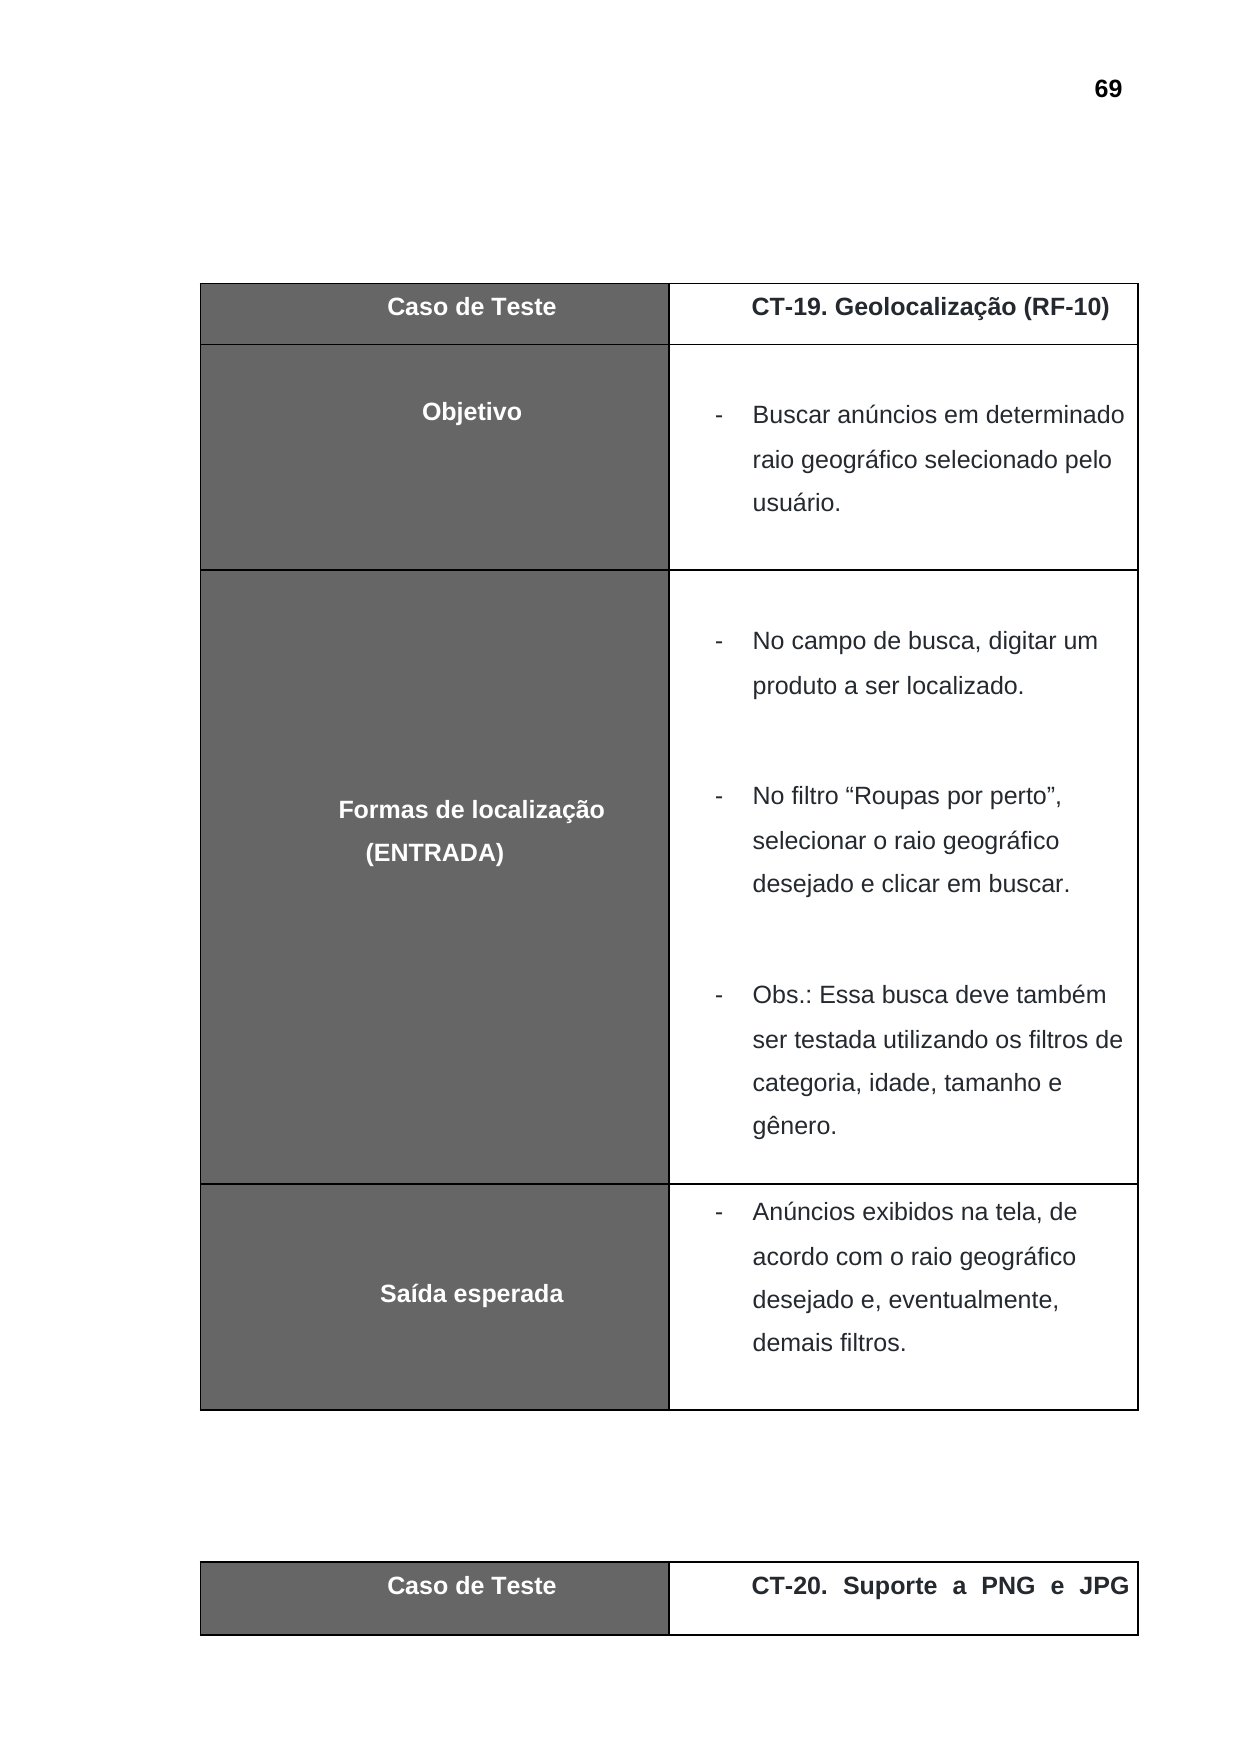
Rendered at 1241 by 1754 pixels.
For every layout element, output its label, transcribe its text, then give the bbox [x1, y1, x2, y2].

table_header Caso de Teste [201, 284, 668, 344]
table_cell Formas de localização (ENTRADA) [201, 571, 668, 1183]
table_header Caso de Teste [201, 1563, 668, 1634]
table_cell Objetivo [201, 345, 668, 569]
table_cell Anúncios exibidos na tela, de acordo com o raio geográfico desejado e, eventualmente, demais filtros. [670, 1185, 1137, 1409]
table_cell Saída esperada [201, 1185, 668, 1409]
table_cell No campo de busca, digitar um produto a ser localizado. No filtro “Roupas por perto”, selecionar o raio geográfico desejado e clicar em buscar. Obs.: Essa busca deve também ser testada utilizando os filtros de categoria, idade, tamanho e gênero. [670, 571, 1137, 1183]
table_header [670, 1563, 1137, 1634]
table_cell Buscar anúncios em determinado raio geográfico selecionado pelo usuário. [670, 345, 1137, 569]
table_header CT-19. Geolocalização (RF-10) [670, 284, 1137, 344]
